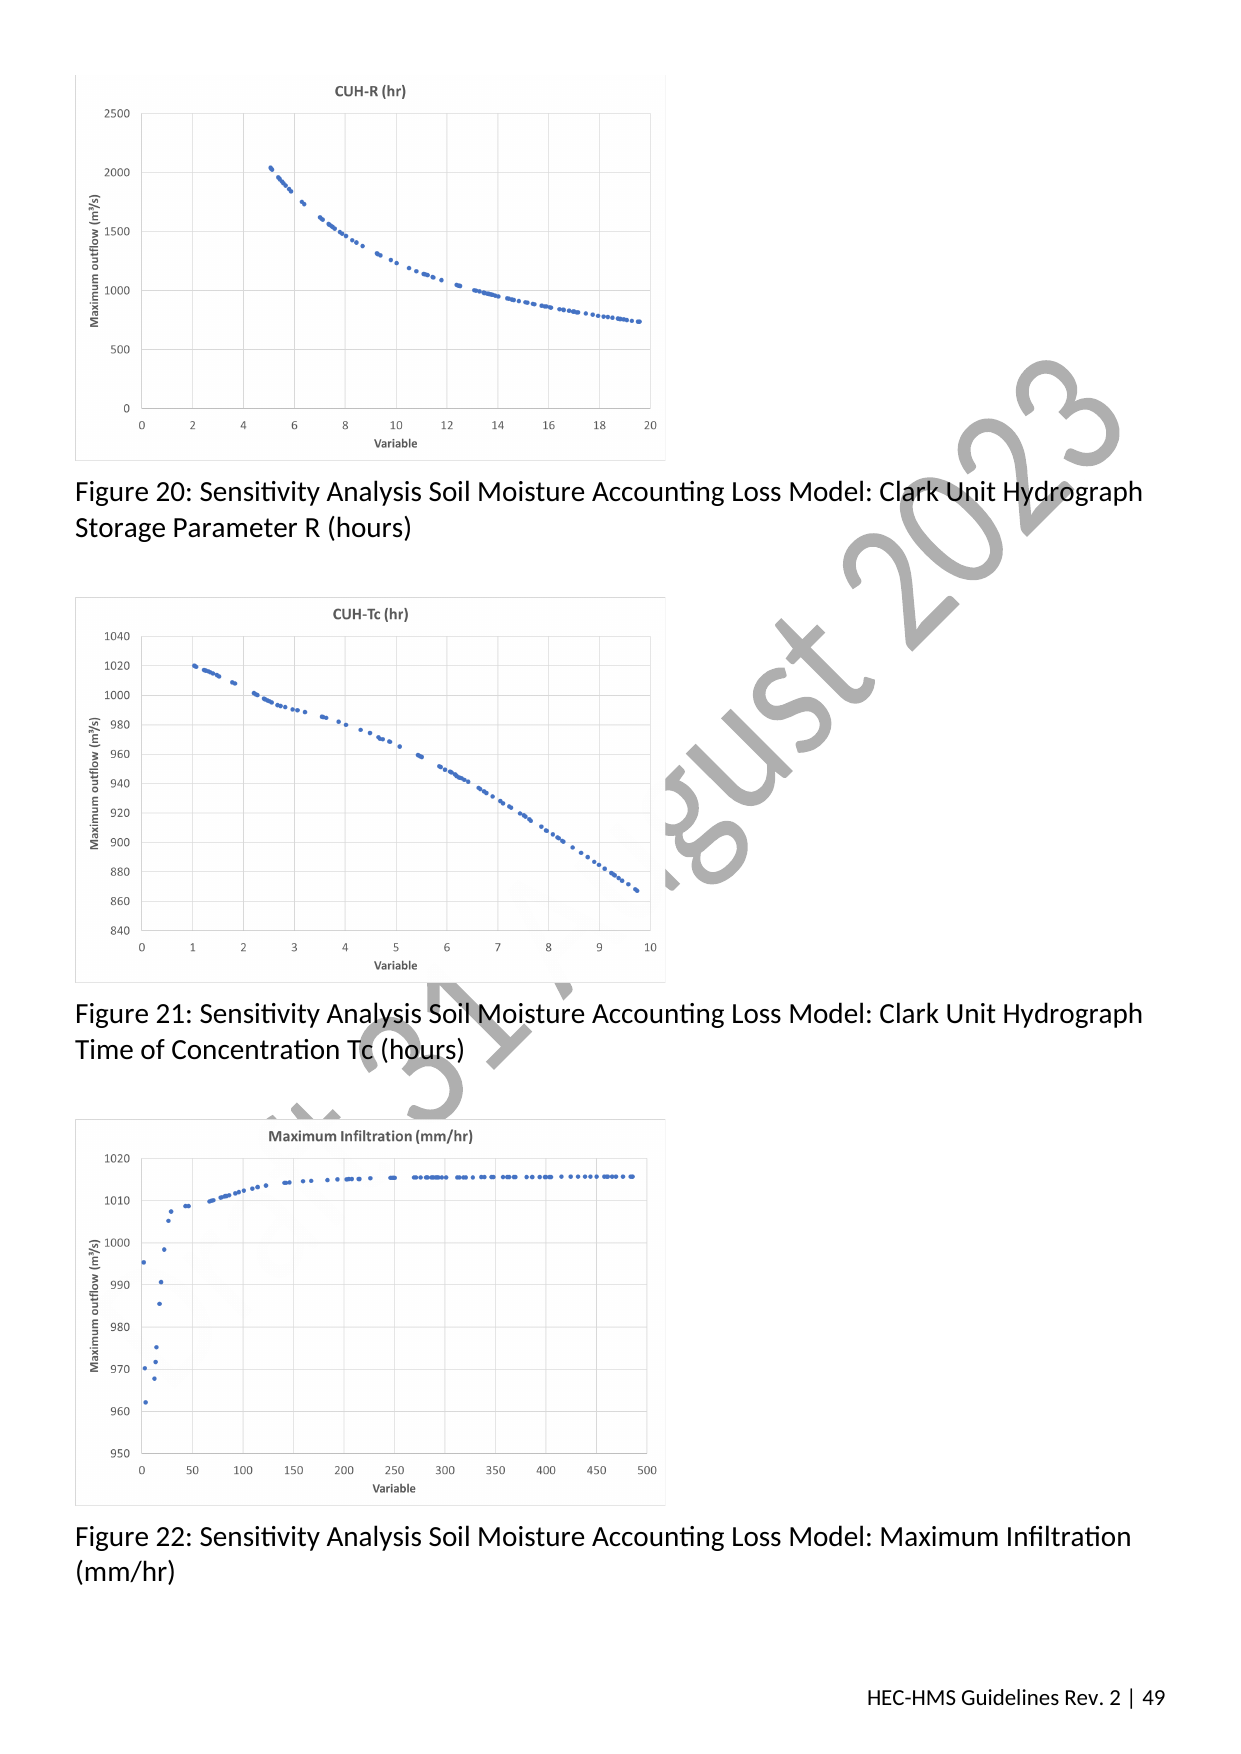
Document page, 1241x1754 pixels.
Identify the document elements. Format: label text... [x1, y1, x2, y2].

picture [75, 75, 666, 461]
picture [75, 1119, 666, 1506]
picture [75, 597, 666, 983]
text Figure 20: Sensitivity Analysis Soil Moisture Accounting Loss Model: Clark Unit Hydrograph Storage Parameter R (hours) [75, 473, 1165, 544]
text Figure 22: Sensitivity Analysis Soil Moisture Accounting Loss Model: Maximum Infiltration (mm/hr) [75, 1518, 1165, 1589]
text Figure 21: Sensitivity Analysis Soil Moisture Accounting Loss Model: Clark Unit Hydrograph Time of Concentration Tc (hours) [75, 996, 1165, 1067]
